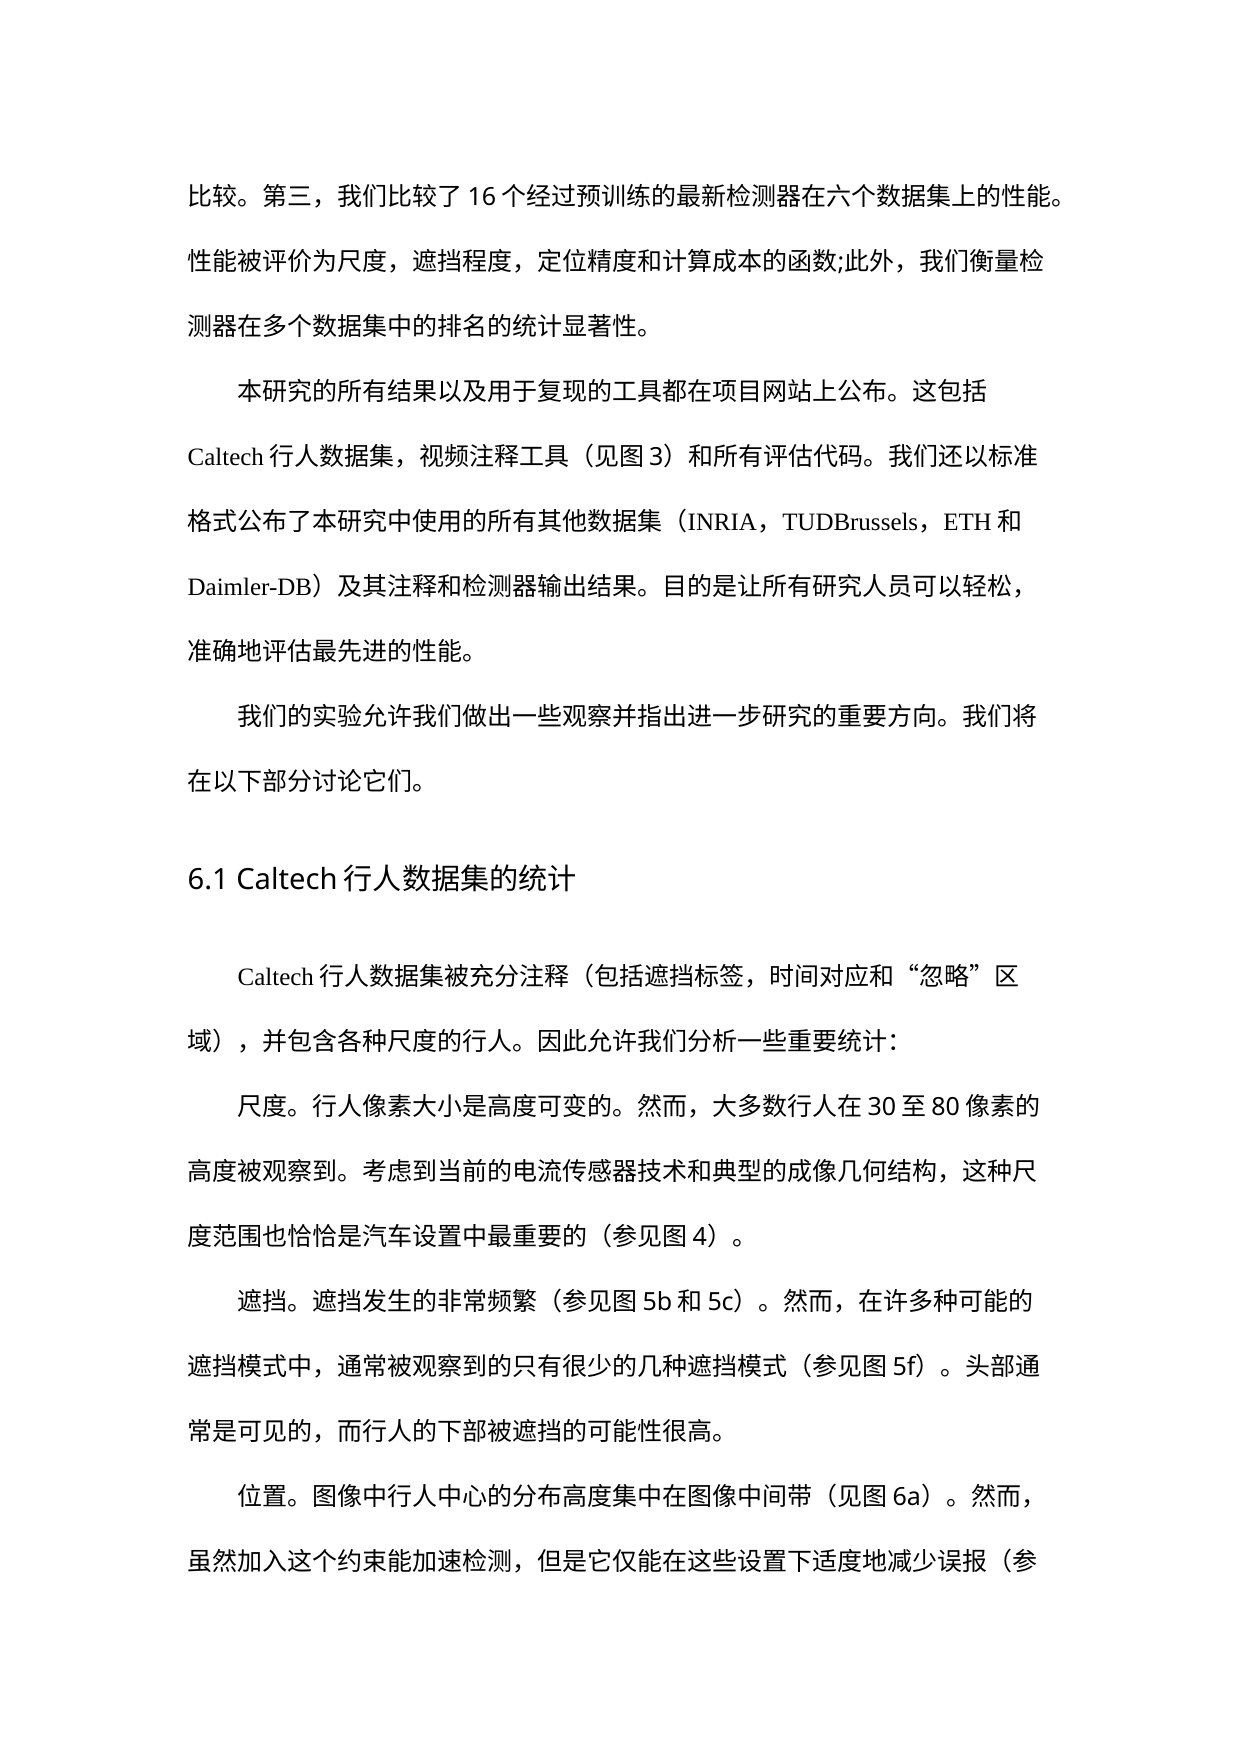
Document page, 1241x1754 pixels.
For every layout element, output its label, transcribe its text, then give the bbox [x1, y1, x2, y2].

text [187, 1462, 1053, 1592]
text 遮挡。遮挡发生的非常频繁（参见图5b和5c）。然而，在许多种可能的遮挡模式中，通常被观察到的只有很少的几种遮挡模式（参见图5f）。头部通常是可见的，而行人的下部被遮挡的可能性很高。 [187, 1267, 1053, 1462]
text 本研究的所有结果以及用于复现的工具都在项目网站上公布。这包括Caltech行人数据集，视频注释工具（见图3）和所有评估代码。我们还以标准格式公布了本研究中使用的所有其他数据集（INRIA，TUDBrussels，ETH和Daimler-DB）及其注释和检测器输出结果。目的是让所有研究人员可以轻松，准确地评估最先进的性能。 [187, 357, 1053, 682]
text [187, 162, 1053, 357]
text 我们的实验允许我们做出一些观察并指出进一步研究的重要方向。我们将在以下部分讨论它们。 [187, 682, 1053, 812]
text 尺度。行人像素大小是高度可变的。然而，大多数行人在30至80像素的高度被观察到。考虑到当前的电流传感器技术和典型的成像几何结构，这种尺度范围也恰恰是汽车设置中最重要的（参见图4）。 [187, 1072, 1053, 1267]
text Caltech行人数据集被充分注释（包括遮挡标签，时间对应和“忽略”区域），并包含各种尺度的行人。因此允许我们分析一些重要统计： [187, 942, 1053, 1072]
subtitle 6.1 Caltech行人数据集的统计 [187, 844, 1053, 909]
